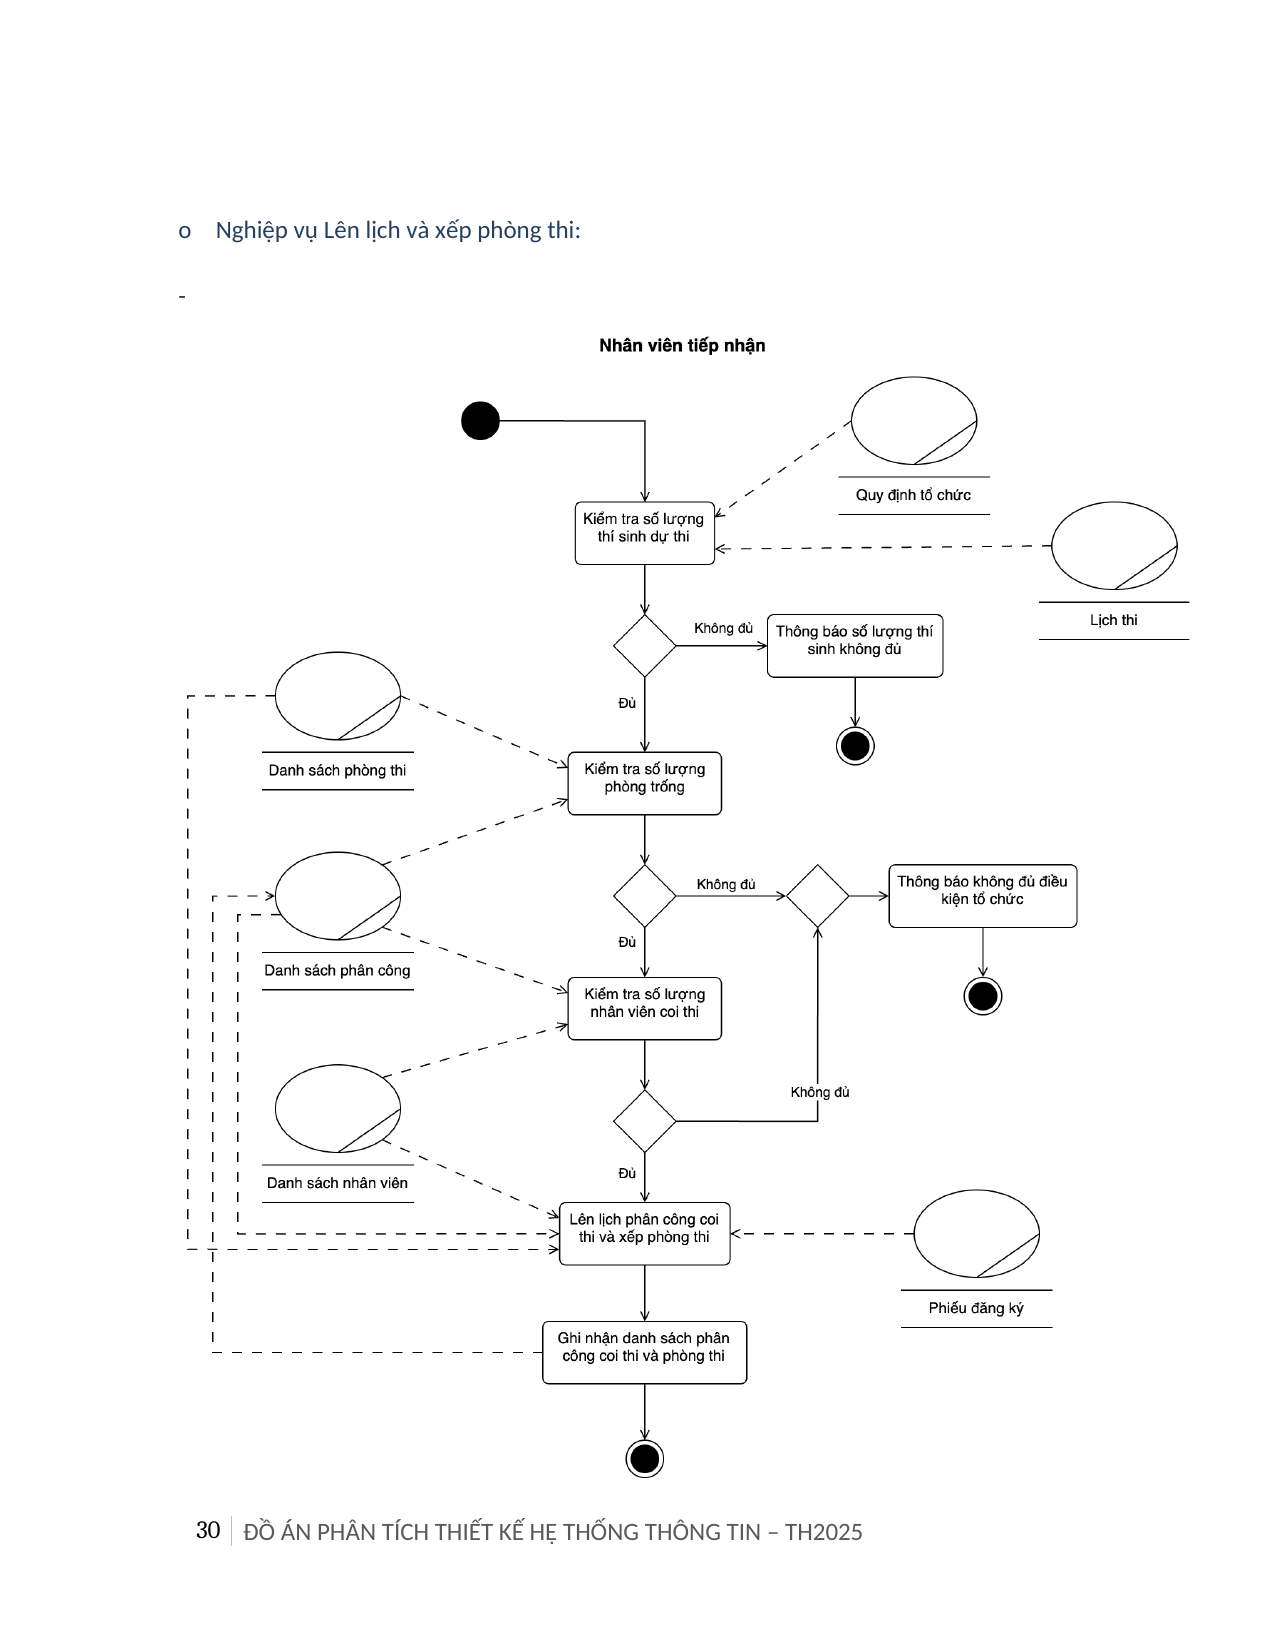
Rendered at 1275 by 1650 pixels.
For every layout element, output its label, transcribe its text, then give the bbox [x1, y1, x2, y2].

picture [178, 326, 1190, 1478]
subtitle Nghiệp vụ Lên lịch và xếp phòng thi: [178, 214, 1087, 244]
